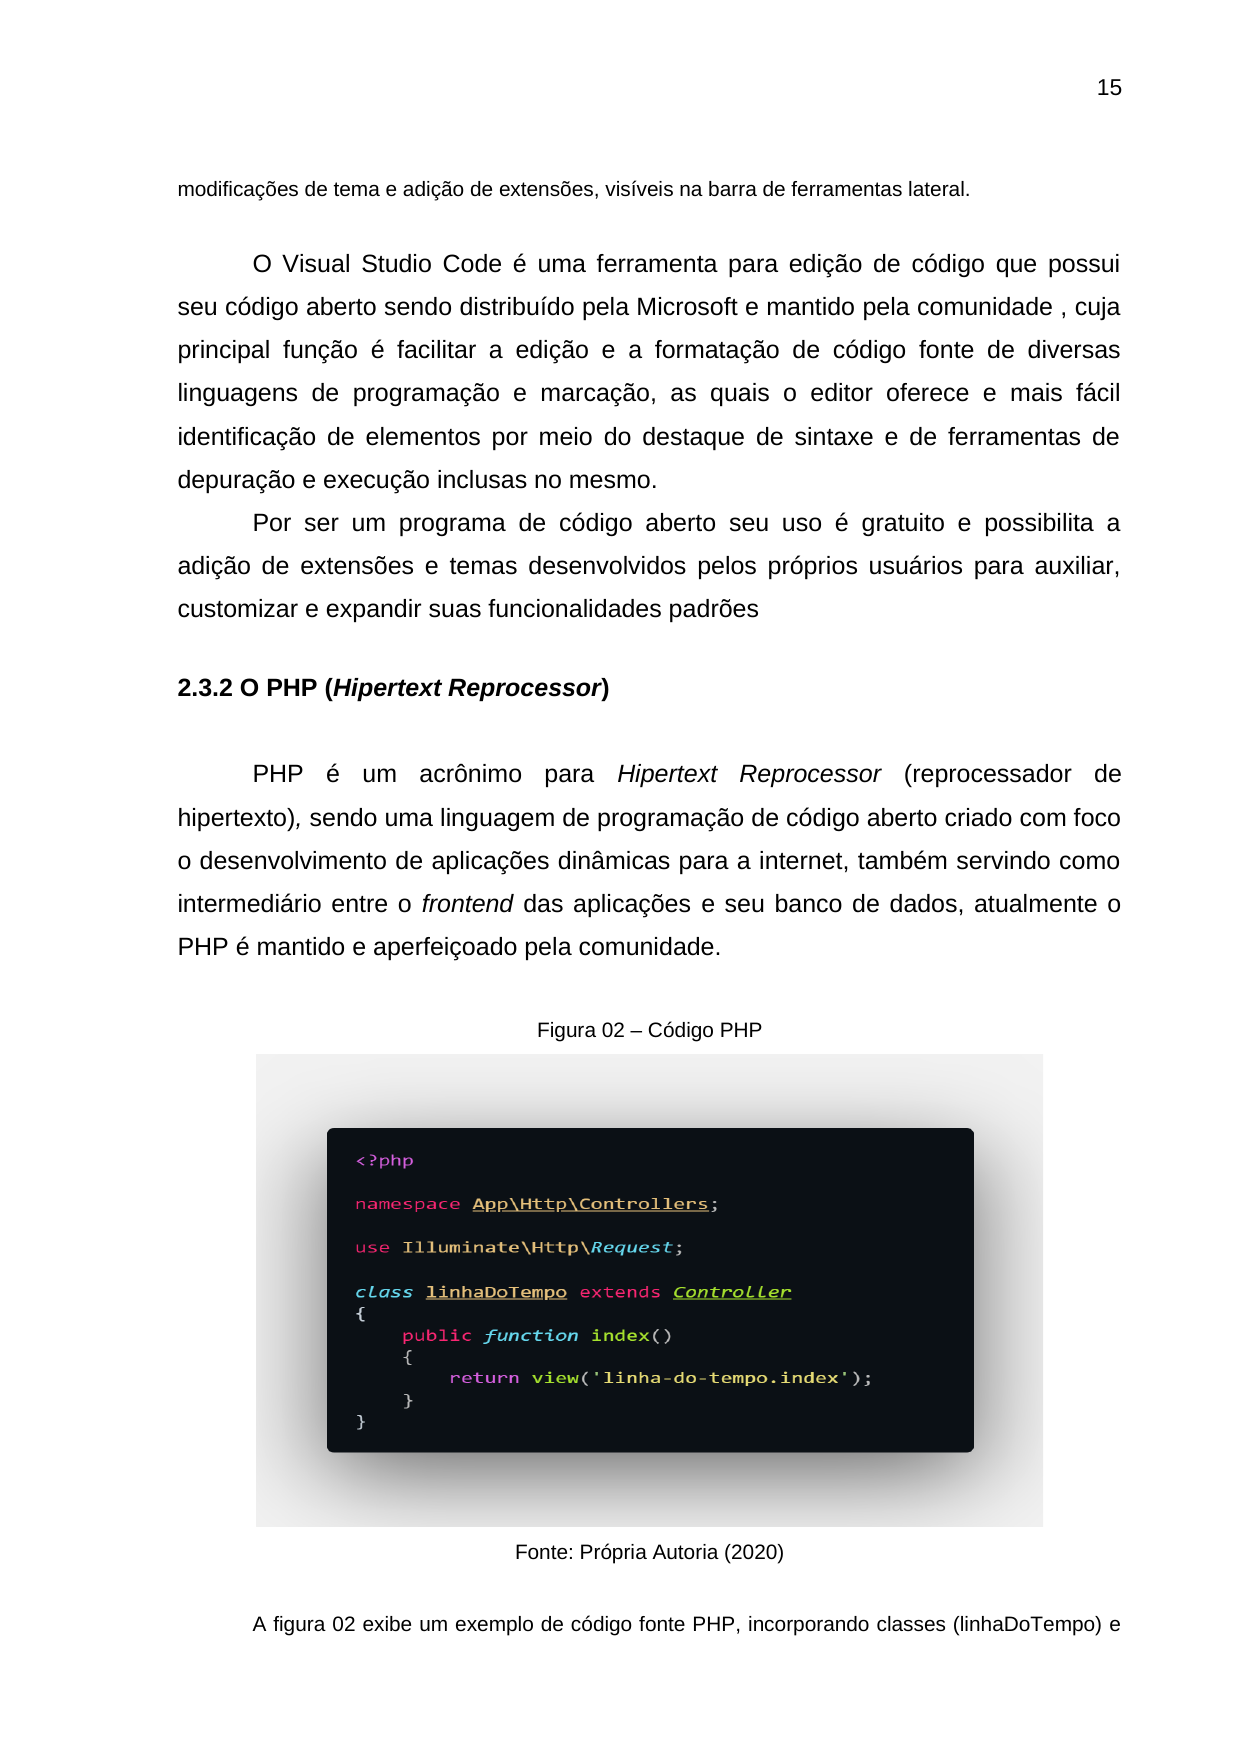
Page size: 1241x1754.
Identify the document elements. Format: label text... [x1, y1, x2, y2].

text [177, 177, 1122, 201]
picture [256, 1054, 1044, 1527]
text PHP é um acrônimo para Hipertext Reprocessor (reprocessador de hipertexto), sendo uma linguagem de programação de código aberto criado com foco o desenvolvimento de aplicações dinâmicas para a internet, também servindo como intermediário entre o frontend das aplicações e seu banco de dados, atualmente o PHP é mantido e aperfeiçoado pela comunidade. [177, 759, 1122, 961]
text Figura 02 – Código PHP [177, 1018, 1122, 1042]
text Por ser um programa de código aberto seu uso é gratuito e possibilita a adição de extensões e temas desenvolvidos pelos próprios usuários para auxiliar, customizar e expandir suas funcionalidades padrões [177, 508, 1122, 623]
text 2.3.2 O PHP (Hipertext Reprocessor) [177, 673, 1122, 702]
text O Visual Studio Code é uma ferramenta para edição de código que possui seu código aberto sendo distribuído pela Microsoft e mantido pela comunidade , cuja principal função é facilitar a edição e a formatação de código fonte de diversas linguagens de programação e marcação, as quais o editor oferece e mais fácil identificação de elementos por meio do destaque de sintaxe e de ferramentas de depuração e execução inclusas no mesmo. [177, 249, 1122, 493]
text Fonte: Própria Autoria (2020) [177, 1539, 1122, 1563]
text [177, 1611, 1122, 1635]
